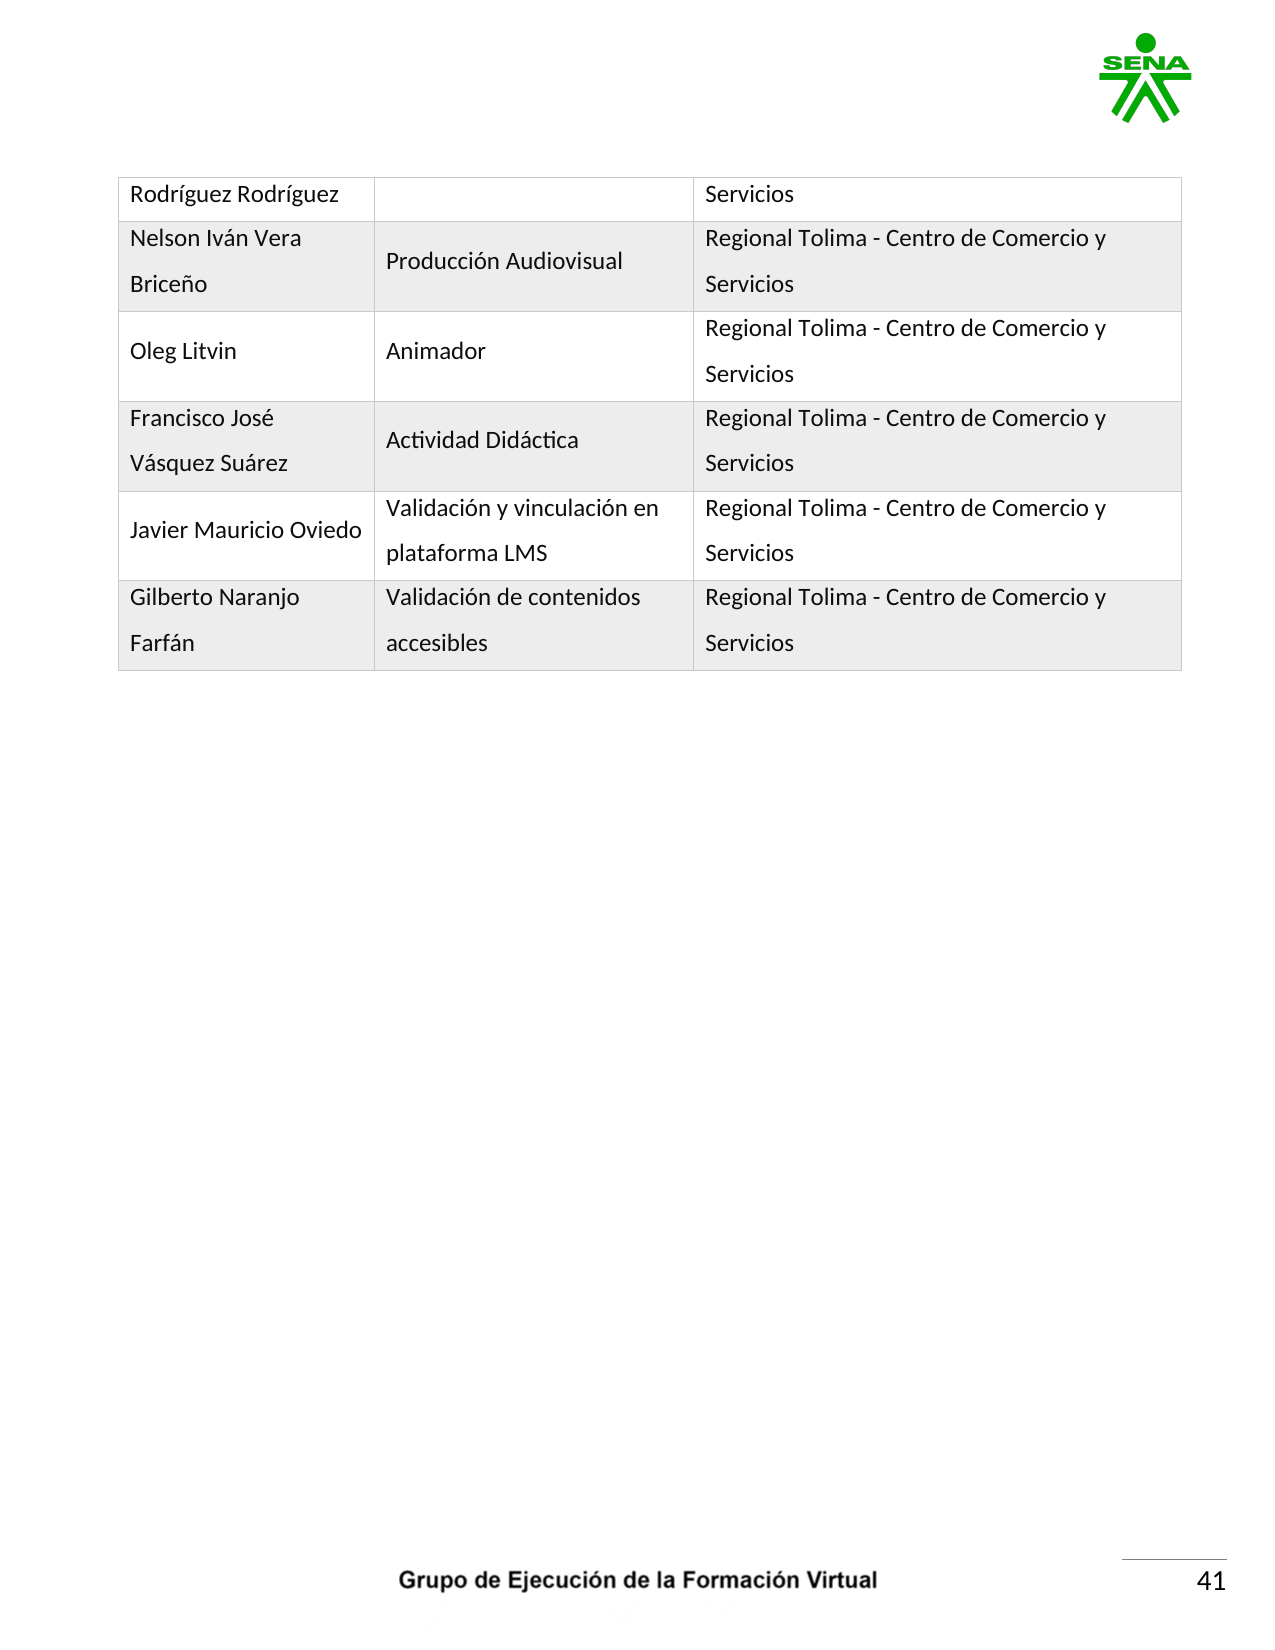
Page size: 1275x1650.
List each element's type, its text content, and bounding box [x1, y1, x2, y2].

table_cell Regional Tolima - Centro de Comercio y Servicios [694, 581, 1181, 670]
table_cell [119, 178, 374, 221]
picture [0, 1519, 1275, 1631]
table_cell Oleg Litvin [119, 312, 374, 401]
table_cell Gilberto Naranjo Farfán [119, 581, 374, 670]
table_cell Animador [375, 312, 693, 401]
table_cell Validación de contenidos accesibles [375, 581, 693, 670]
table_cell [694, 178, 1181, 221]
table_cell Validación y vinculación en plataforma LMS [375, 492, 693, 580]
table_cell Regional Tolima - Centro de Comercio y Servicios [694, 402, 1181, 491]
table_cell Actividad Didáctica [375, 402, 693, 491]
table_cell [375, 178, 693, 221]
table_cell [694, 222, 1181, 311]
table_cell Javier Mauricio Oviedo [119, 492, 374, 580]
table_cell Regional Tolima - Centro de Comercio y Servicios [694, 312, 1181, 401]
table_cell Producción Audiovisual [375, 222, 693, 311]
table_cell Nelson Iván Vera Briceño [119, 222, 374, 311]
table_cell Regional Tolima - Centro de Comercio y Servicios [694, 492, 1181, 580]
picture [1099, 33, 1192, 123]
table_cell Francisco José Vásquez Suárez [119, 402, 374, 491]
